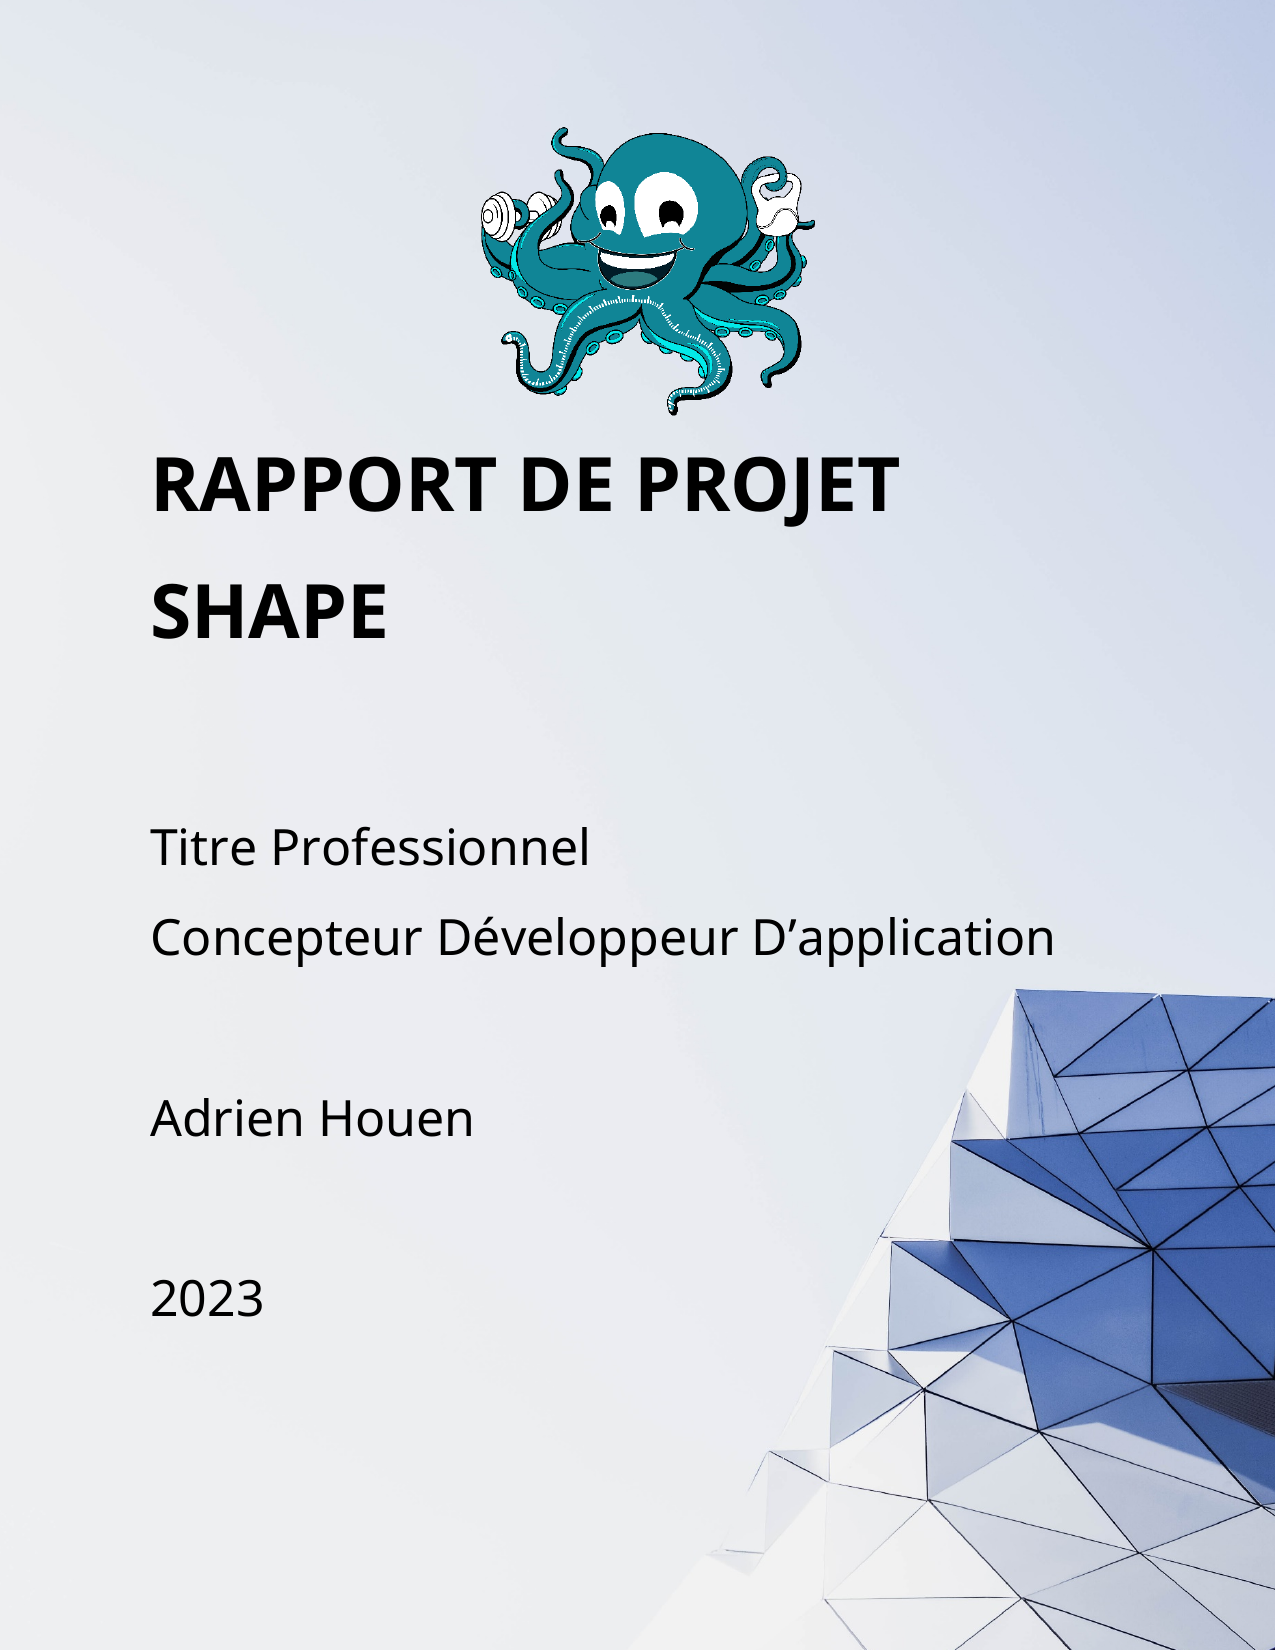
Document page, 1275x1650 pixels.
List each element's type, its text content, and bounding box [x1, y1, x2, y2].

picture [0, 0, 1275, 1650]
text Titre Professionnel [150, 812, 1125, 880]
text Adrien Houen [150, 1083, 1125, 1151]
text SHAPE [150, 558, 1125, 660]
text 2023 [150, 1263, 1125, 1331]
text RAPPORT DE PROJET [150, 431, 1125, 533]
text Concepteur Développeur D’application [150, 902, 1125, 971]
